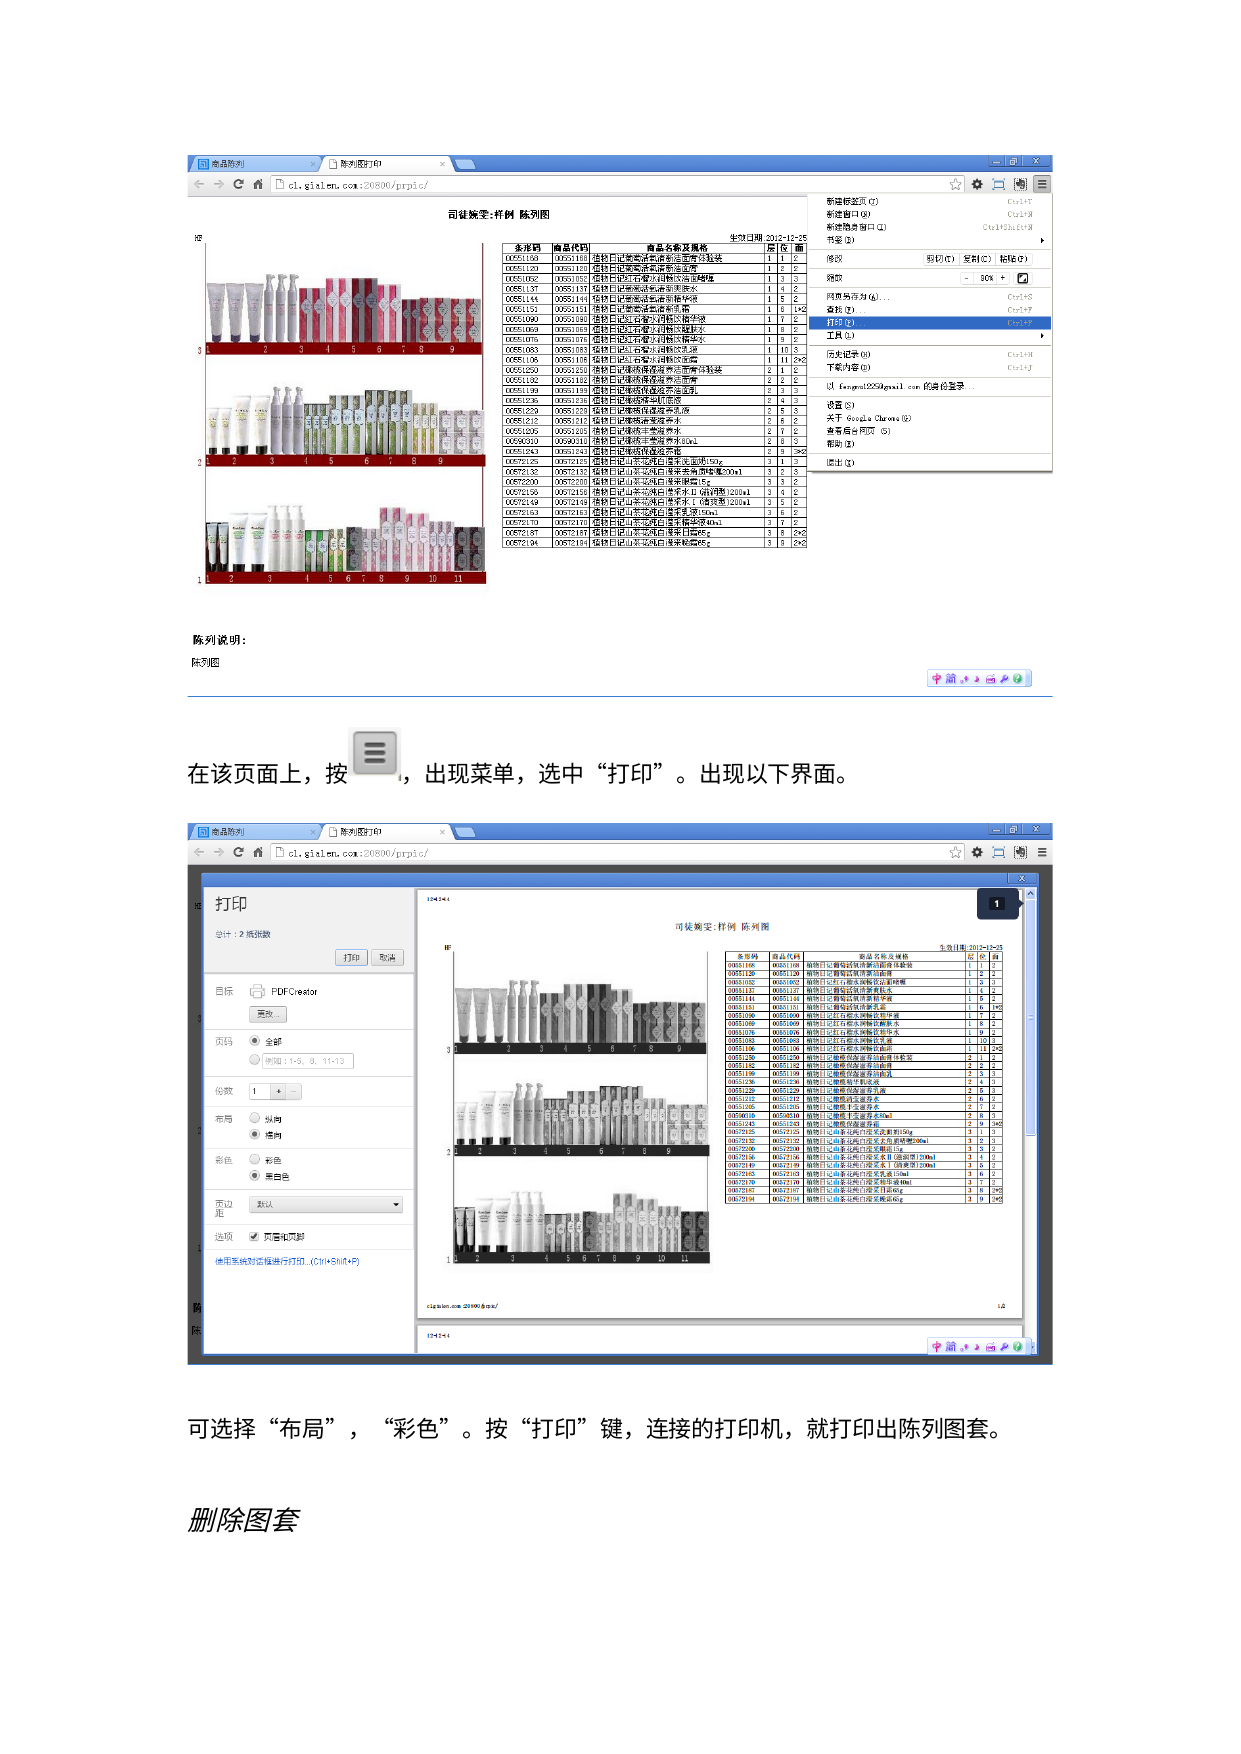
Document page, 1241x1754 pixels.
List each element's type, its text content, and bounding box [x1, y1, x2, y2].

subtitle 删除图套 [187, 1486, 1053, 1551]
picture [347, 727, 402, 781]
picture [187, 155, 1053, 697]
picture [187, 823, 1053, 1365]
text 在该页面上，按，出现菜单，选中“打印”。出现以下界面。 [187, 727, 1053, 792]
text 可选择“布局”，“彩色”。按“打印”键，连接的打印机，就打印出陈列图套。 [187, 1395, 1053, 1460]
